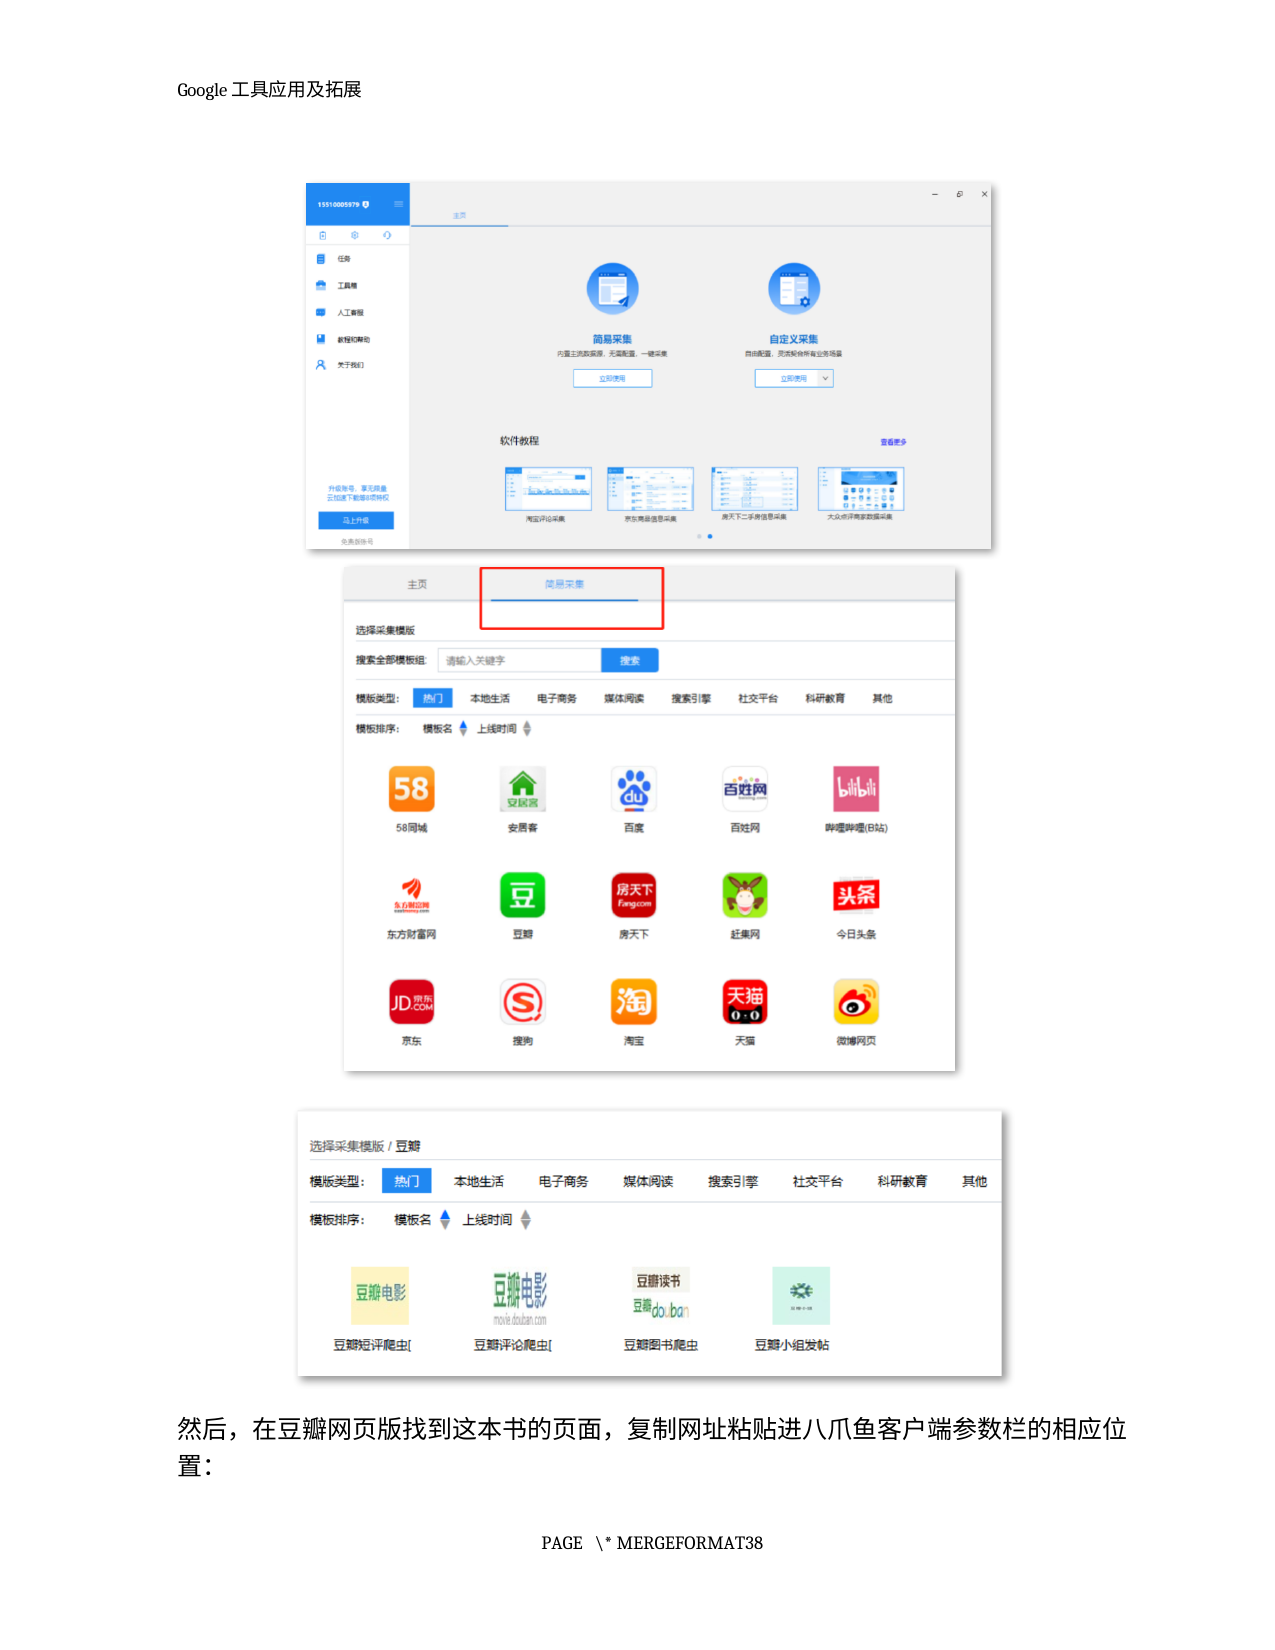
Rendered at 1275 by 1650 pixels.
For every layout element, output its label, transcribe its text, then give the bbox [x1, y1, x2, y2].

picture [344, 567, 955, 1071]
text 然后，在豆瓣网页版找到这本书的页面，复制网址粘贴进八爪鱼客户端参数栏的相应位置： [177, 1410, 1127, 1482]
picture [297, 1110, 1002, 1376]
picture [306, 183, 991, 549]
